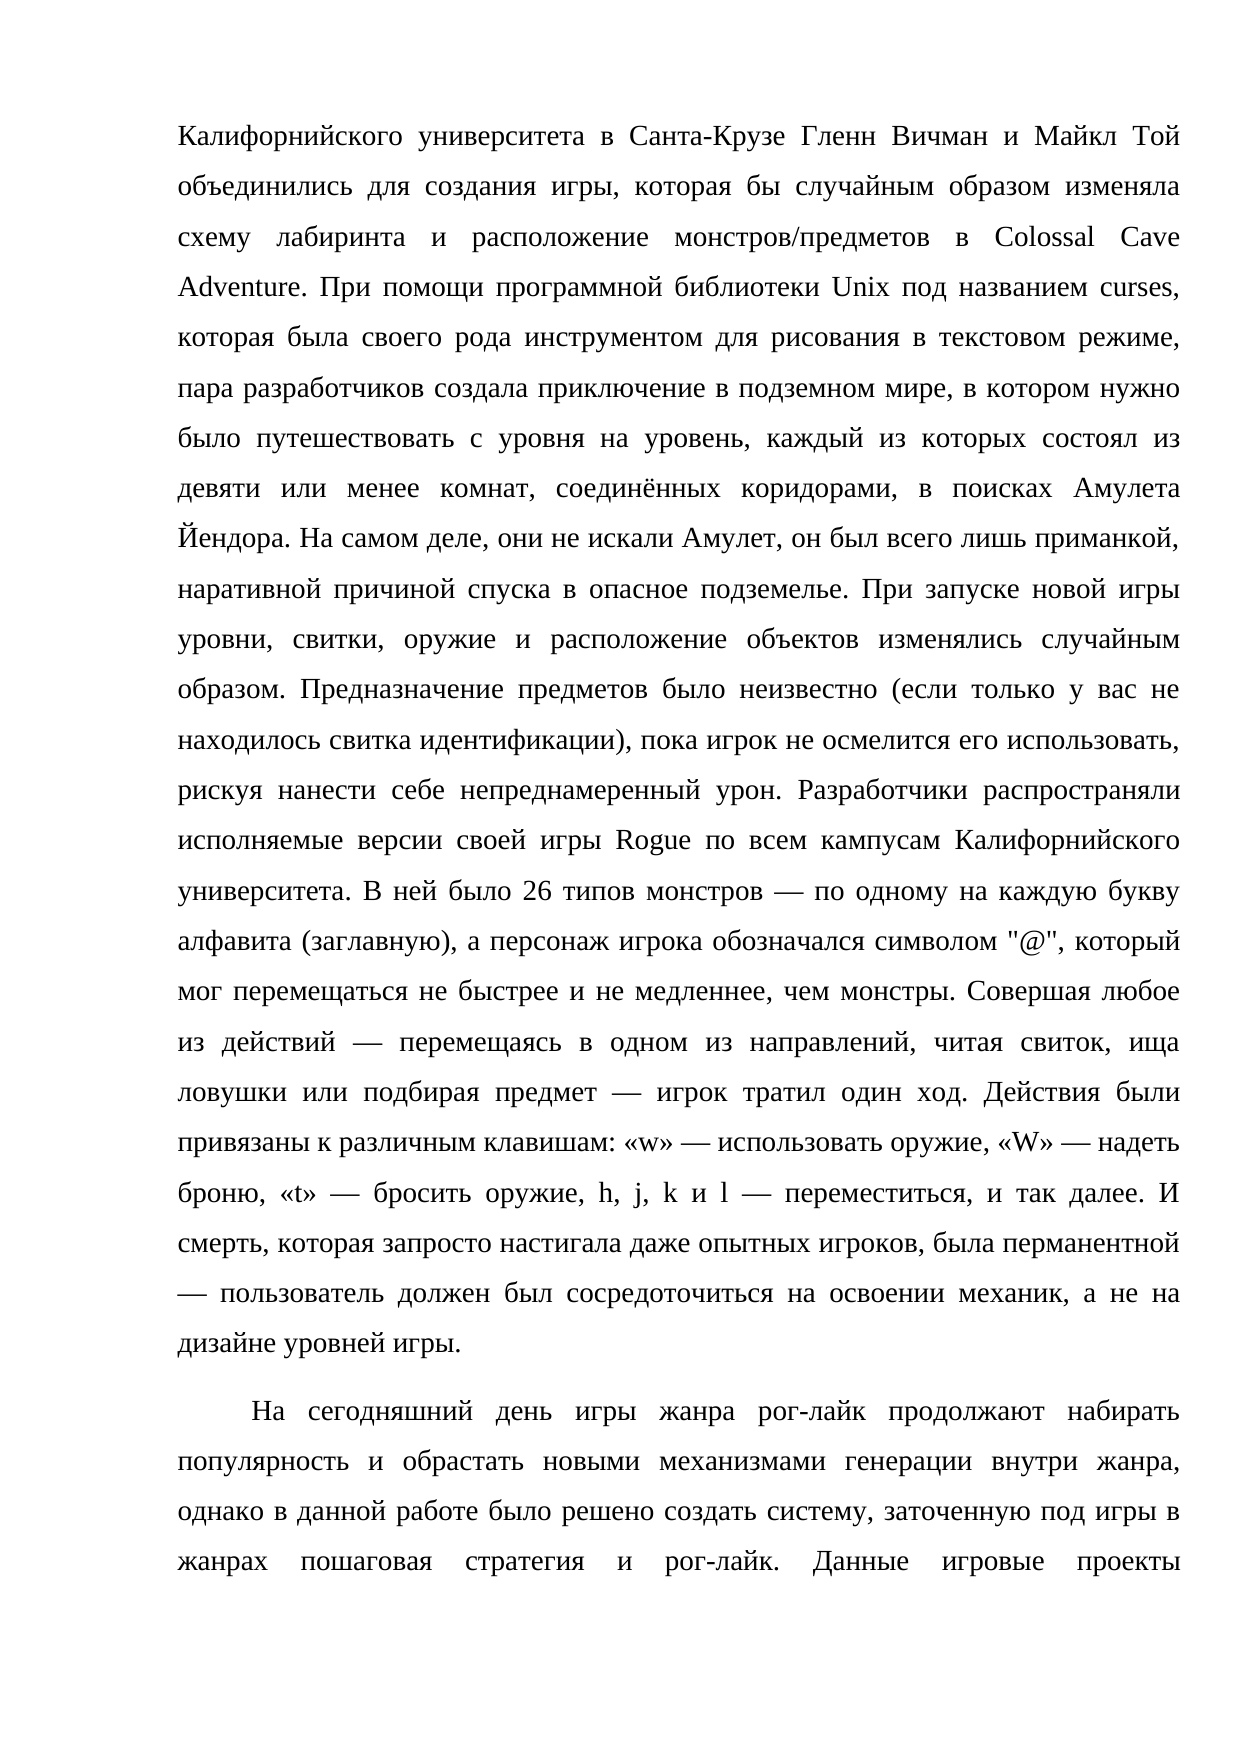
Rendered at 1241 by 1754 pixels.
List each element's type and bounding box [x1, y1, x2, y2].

text [177, 1393, 1181, 1577]
text [177, 118, 1181, 1359]
